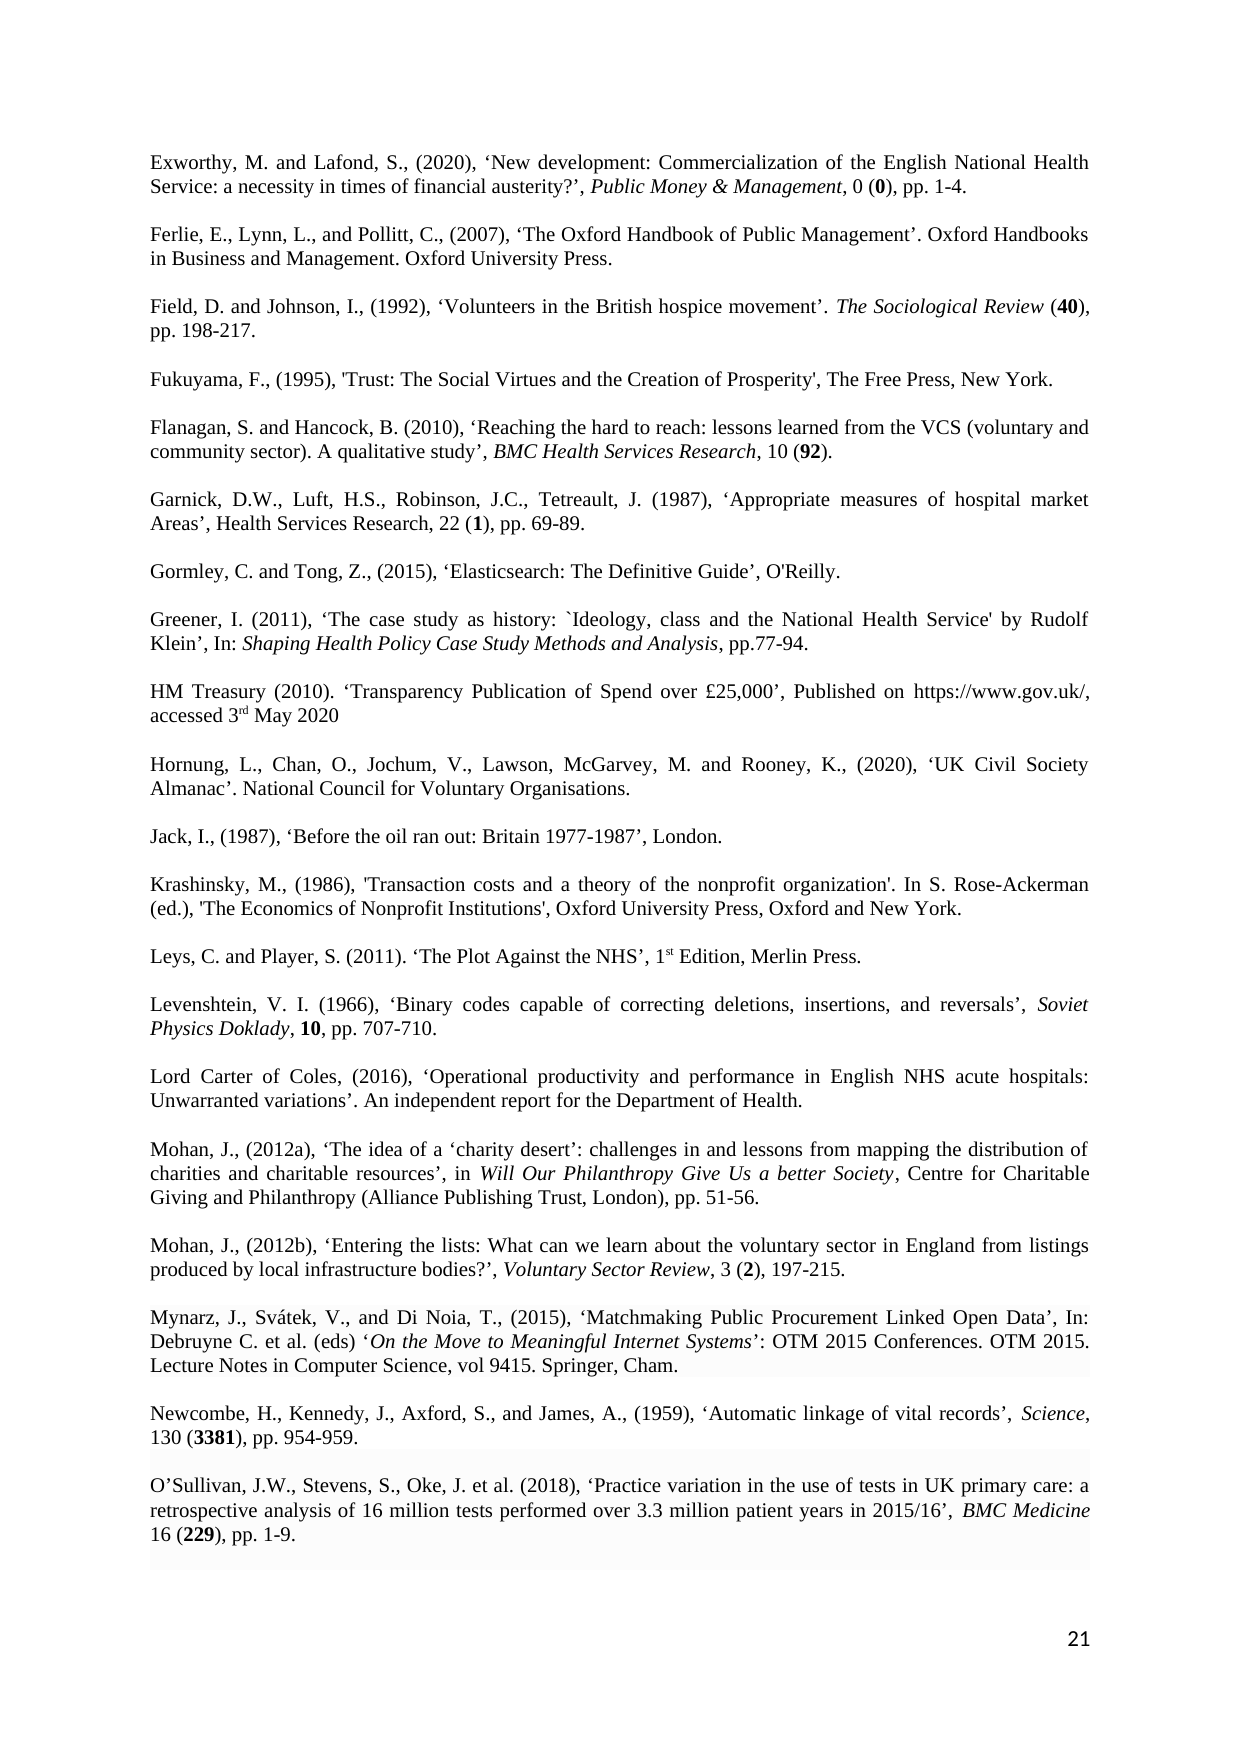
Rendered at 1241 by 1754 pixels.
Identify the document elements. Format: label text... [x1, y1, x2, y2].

text Mynarz, J., Svátek, V., and Di Noia, T., (2015), ‘Matchmaking Public Procurement Linked Open Data’, In: Debruyne C. et al. (eds) ‘On the Move to Meaningful Internet Systems’: OTM 2015 Conferences. OTM 2015. Lecture Notes in Computer Science, vol 9415. Springer, Cham. [150, 1305, 1090, 1377]
text Greener, I. (2011), ‘The case study as history: `Ideology, class and the National Health Service' by Rudolf Klein’, In: Shaping Health Policy Case Study Methods and Analysis, pp.77-94. [150, 607, 1090, 655]
text Field, D. and Johnson, I., (1992), ‘Volunteers in the British hospice movement’. The Sociological Review (40), pp. 198-217. [150, 294, 1090, 342]
text Fukuyama, F., (1995), 'Trust: The Social Virtues and the Creation of Prosperity', The Free Press, New York. [150, 367, 1090, 391]
text Gormley, C. and Tong, Z., (2015), ‘Elasticsearch: The Definitive Guide’, O'Reilly. [150, 559, 1090, 583]
text Exworthy, M. and Lafond, S., (2020), ‘New development: Commercialization of the English National Health Service: a necessity in times of financial austerity?’, Public Money & Management, 0 (0), pp. 1-4. [150, 150, 1090, 198]
text Garnick, D.W., Luft, H.S., Robinson, J.C., Tetreault, J. (1987), ‘Appropriate measures of hospital market Areas’, Health Services Research, 22 (1), pp. 69-89. [150, 487, 1090, 535]
text Hornung, L., Chan, O., Jochum, V., Lawson, McGarvey, M. and Rooney, K., (2020), ‘UK Civil Society Almanac’. National Council for Voluntary Organisations. [150, 752, 1090, 800]
text Lord Carter of Coles, (2016), ‘Operational productivity and performance in English NHS acute hospitals: Unwarranted variations’. An independent report for the Department of Health. [150, 1064, 1090, 1112]
text Ferlie, E., Lynn, L., and Pollitt, C., (2007), ‘The Oxford Handbook of Public Management’. Oxford Handbooks in Business and Management. Oxford University Press. [150, 222, 1090, 270]
text O’Sullivan, J.W., Stevens, S., Oke, J. et al. (2018), ‘Practice variation in the use of tests in UK primary care: a retrospective analysis of 16 million tests performed over 3.3 million patient years in 2015/16’, BMC Medicine 16 (229), pp. 1-9. [150, 1473, 1090, 1546]
text HM Treasury (2010). ‘Transparency Publication of Spend over £25,000’, Published on https://www.gov.uk/, accessed 3rd May 2020 [150, 679, 1090, 727]
text Mohan, J., (2012b), ‘Entering the lists: What can we learn about the voluntary sector in England from listings produced by local infrastructure bodies?’, Voluntary Sector Review, 3 (2), 197-215. [150, 1233, 1090, 1281]
text Krashinsky, M., (1986), 'Transaction costs and a theory of the nonprofit organization'. In S. Rose-Ackerman (ed.), 'The Economics of Nonprofit Institutions', Oxford University Press, Oxford and New York. [150, 872, 1090, 920]
text Levenshtein, V. I. (1966), ‘Binary codes capable of correcting deletions, insertions, and reversals’, Soviet Physics Doklady, 10, pp. 707-710. [150, 992, 1090, 1040]
text Mohan, J., (2012a), ‘The idea of a ‘charity desert’: challenges in and lessons from mapping the distribution of charities and charitable resources’, in Will Our Philanthropy Give Us a better Society, Centre for Charitable Giving and Philanthropy (Alliance Publishing Trust, London), pp. 51-56. [150, 1137, 1090, 1209]
text Flanagan, S. and Hancock, B. (2010), ‘Reaching the hard to reach: lessons learned from the VCS (voluntary and community sector). A qualitative study’, BMC Health Services Research, 10 (92). [150, 415, 1090, 463]
text Jack, I., (1987), ‘Before the oil ran out: Britain 1977-1987’, London. [150, 824, 1090, 848]
text Leys, C. and Player, S. (2011). ‘The Plot Against the NHS’, 1st Edition, Merlin Press. [150, 944, 1090, 968]
text Newcombe, H., Kennedy, J., Axford, S., and James, A., (1959), ‘Automatic linkage of vital records’, Science, 130 (3381), pp. 954-959. [150, 1401, 1090, 1449]
